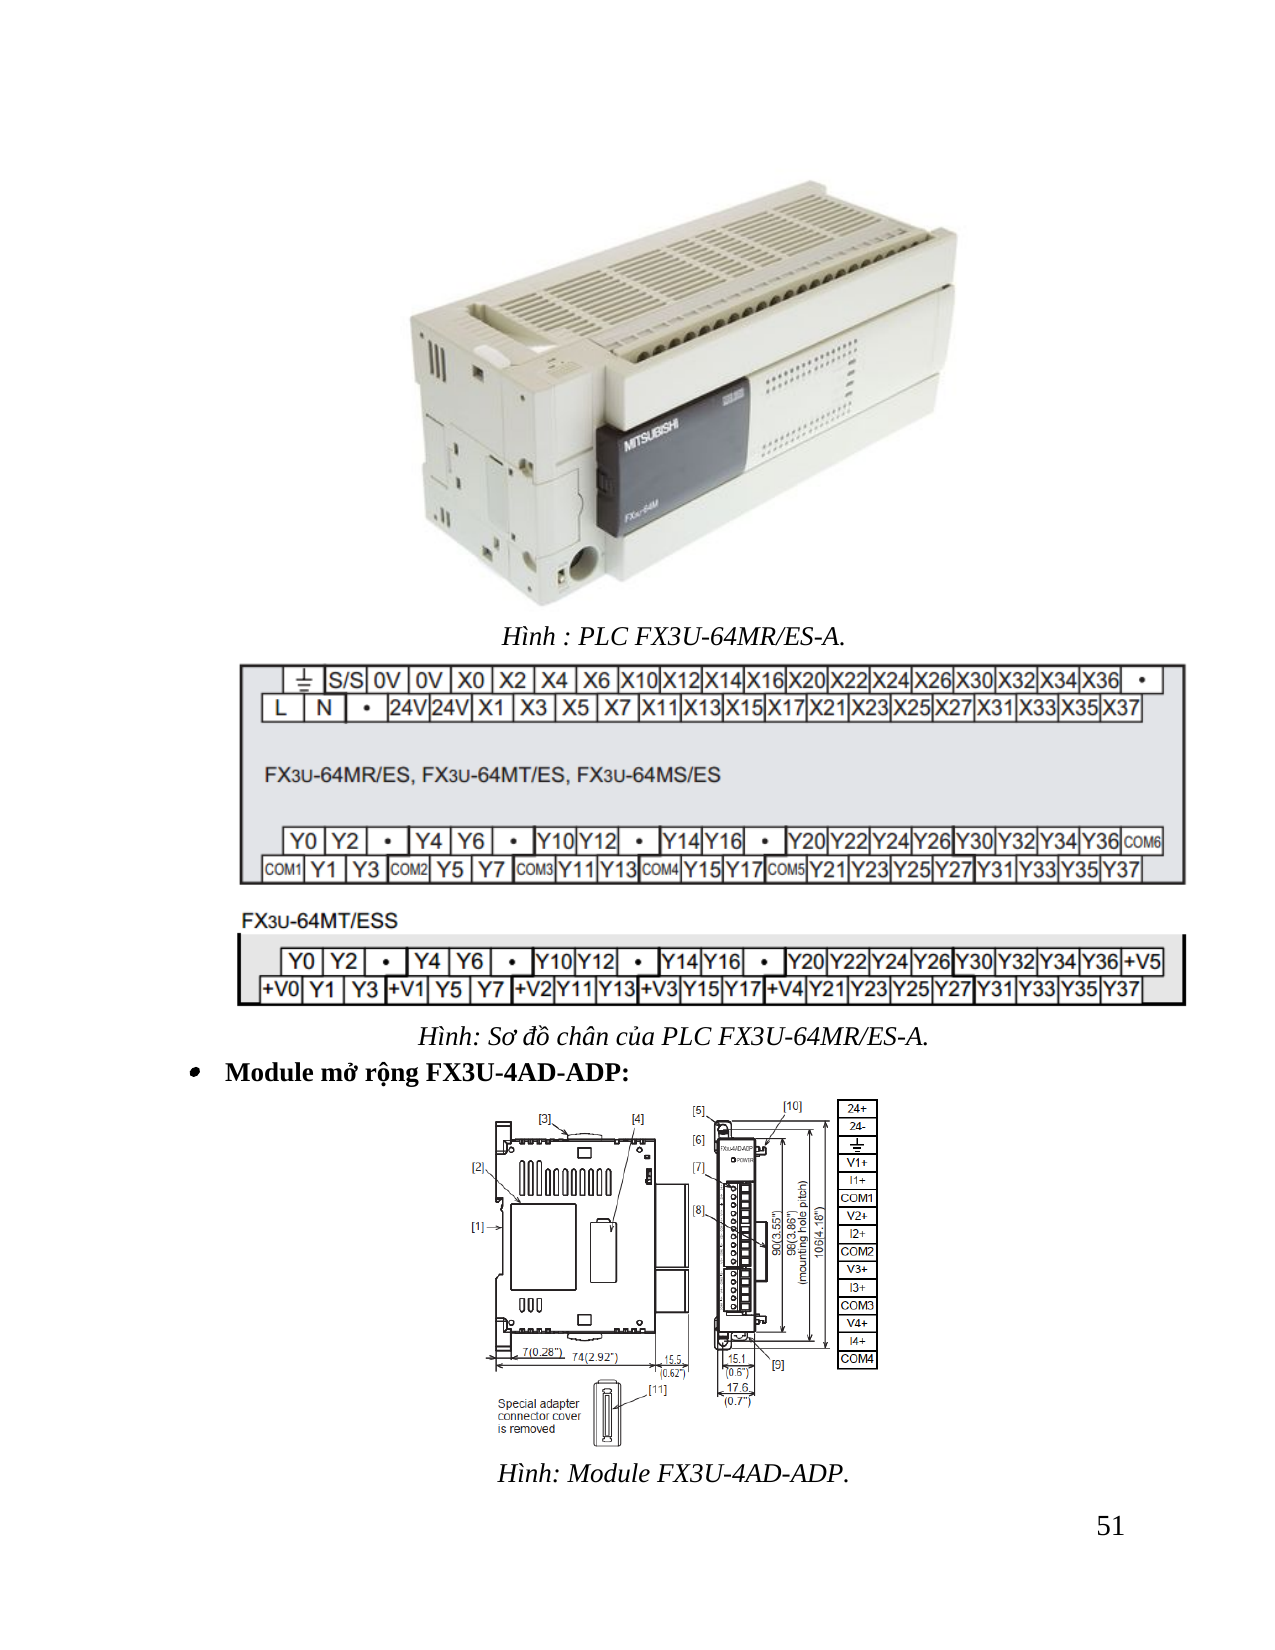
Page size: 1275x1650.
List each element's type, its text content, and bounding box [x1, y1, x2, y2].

picture [466, 1092, 884, 1452]
list Hình : PLC FX3U-64MR/ES-A. [225, 621, 1125, 652]
picture [225, 656, 1200, 1016]
list Hình: Sơ đồ chân của PLC FX3U-64MR/ES-A. [225, 1020, 1125, 1052]
picture [375, 150, 975, 616]
list Module mở rộng FX3U-4AD-ADP: [187, 1056, 1125, 1087]
list Hình: Module FX3U-4AD-ADP. [225, 1457, 1125, 1488]
